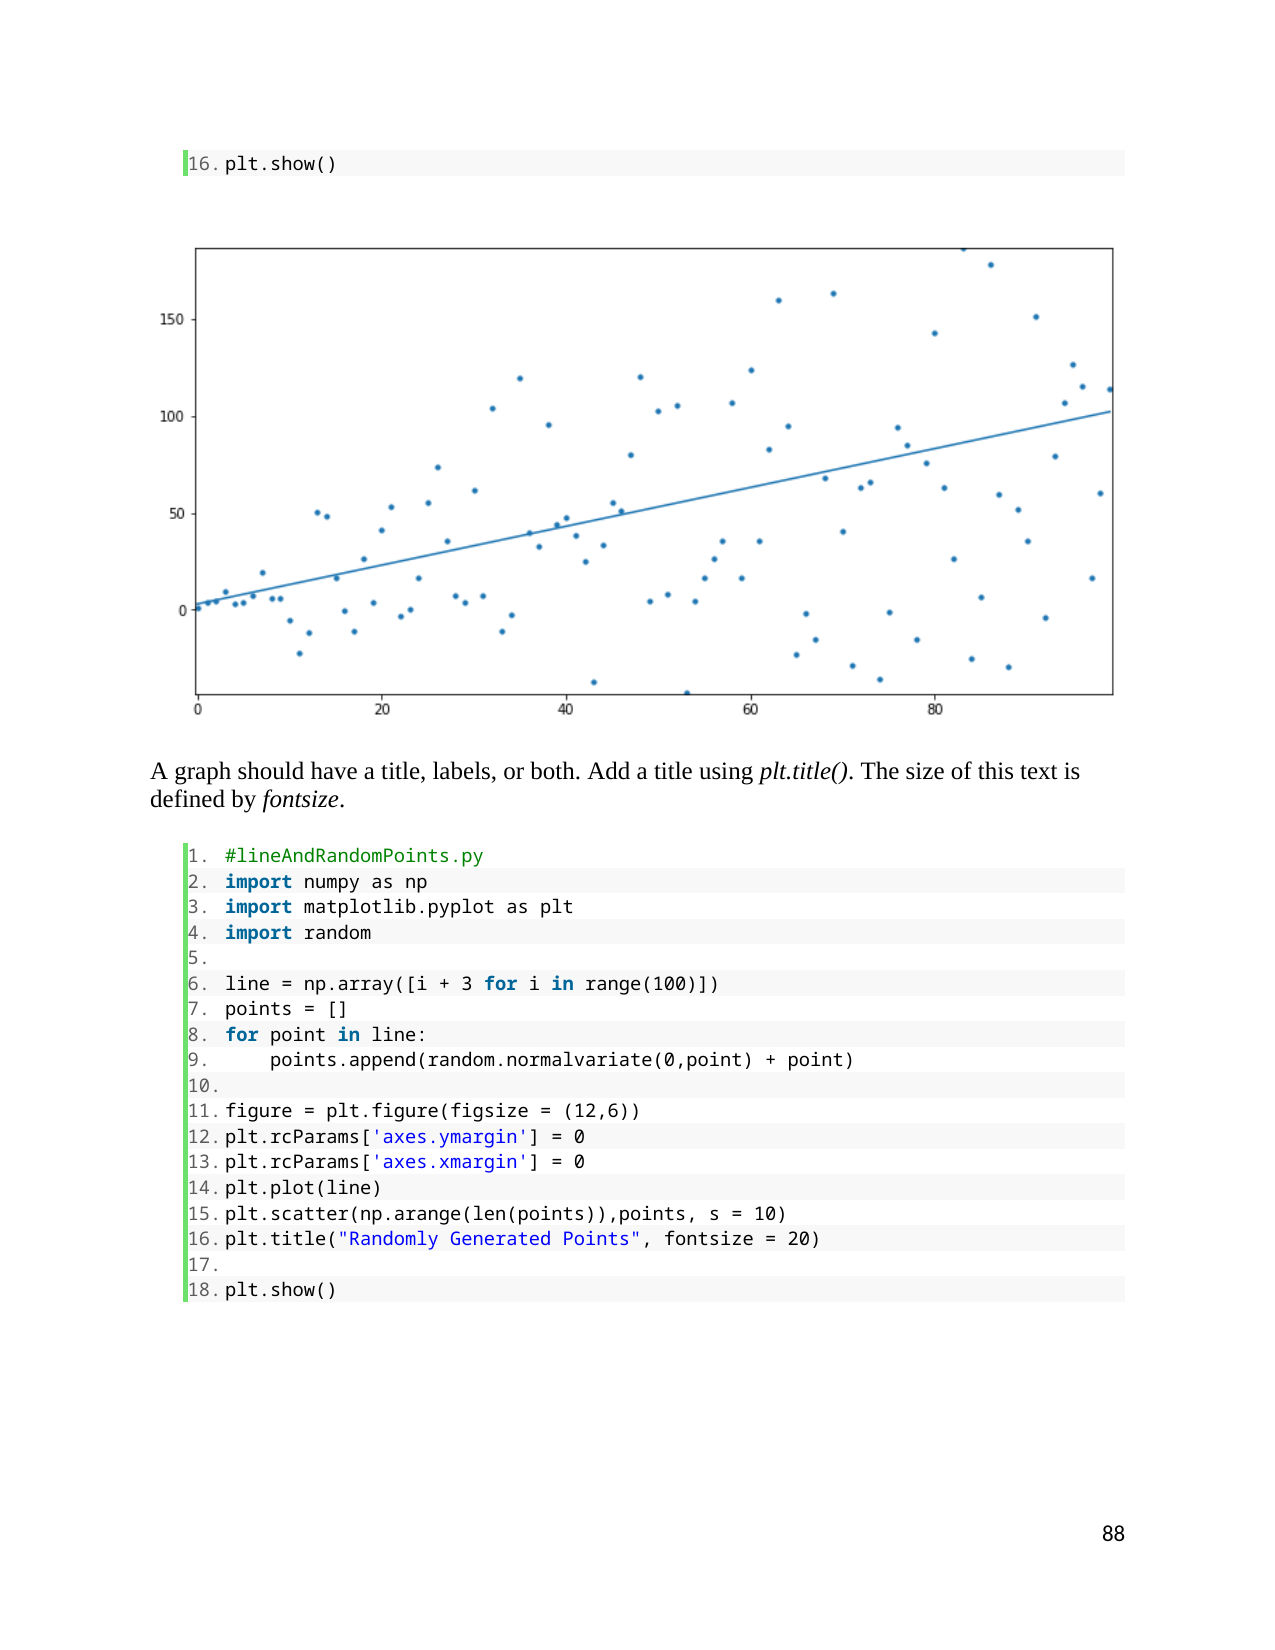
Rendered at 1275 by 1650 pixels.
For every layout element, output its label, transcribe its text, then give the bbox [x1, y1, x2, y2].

list plt.show() [188, 1276, 1125, 1302]
list plt.scatter(np.arange(len(points)),points, s = 10) [188, 1200, 1125, 1225]
list for point in line: [188, 1021, 1125, 1047]
list import matplotlib.pyplot as plt [188, 893, 1125, 919]
list plt.rcParams['axes.ymargin'] = 0 [188, 1123, 1125, 1149]
list line = np.array([i + 3 for i in range(100)]) [188, 970, 1125, 996]
list points.append(random.normalvariate(0,point) + point) [188, 1047, 1125, 1072]
picture [150, 233, 1125, 727]
list plt.plot(line) [188, 1174, 1125, 1200]
list points = [] [188, 996, 1125, 1021]
list #lineAndRandomPoints.py [183, 842, 1125, 868]
list plt.title("Randomly Generated Points", fontsize = 20) [188, 1225, 1125, 1251]
list import random [188, 919, 1125, 944]
text A graph should have a title, labels, or both. Add a title using plt.title(). The size of this text is defined by fontsize. [150, 727, 1125, 813]
list figure = plt.figure(figsize = (12,6)) [188, 1098, 1125, 1123]
list plt.show() [188, 150, 1125, 176]
list import numpy as np [188, 868, 1125, 893]
list plt.rcParams['axes.xmargin'] = 0 [188, 1149, 1125, 1174]
